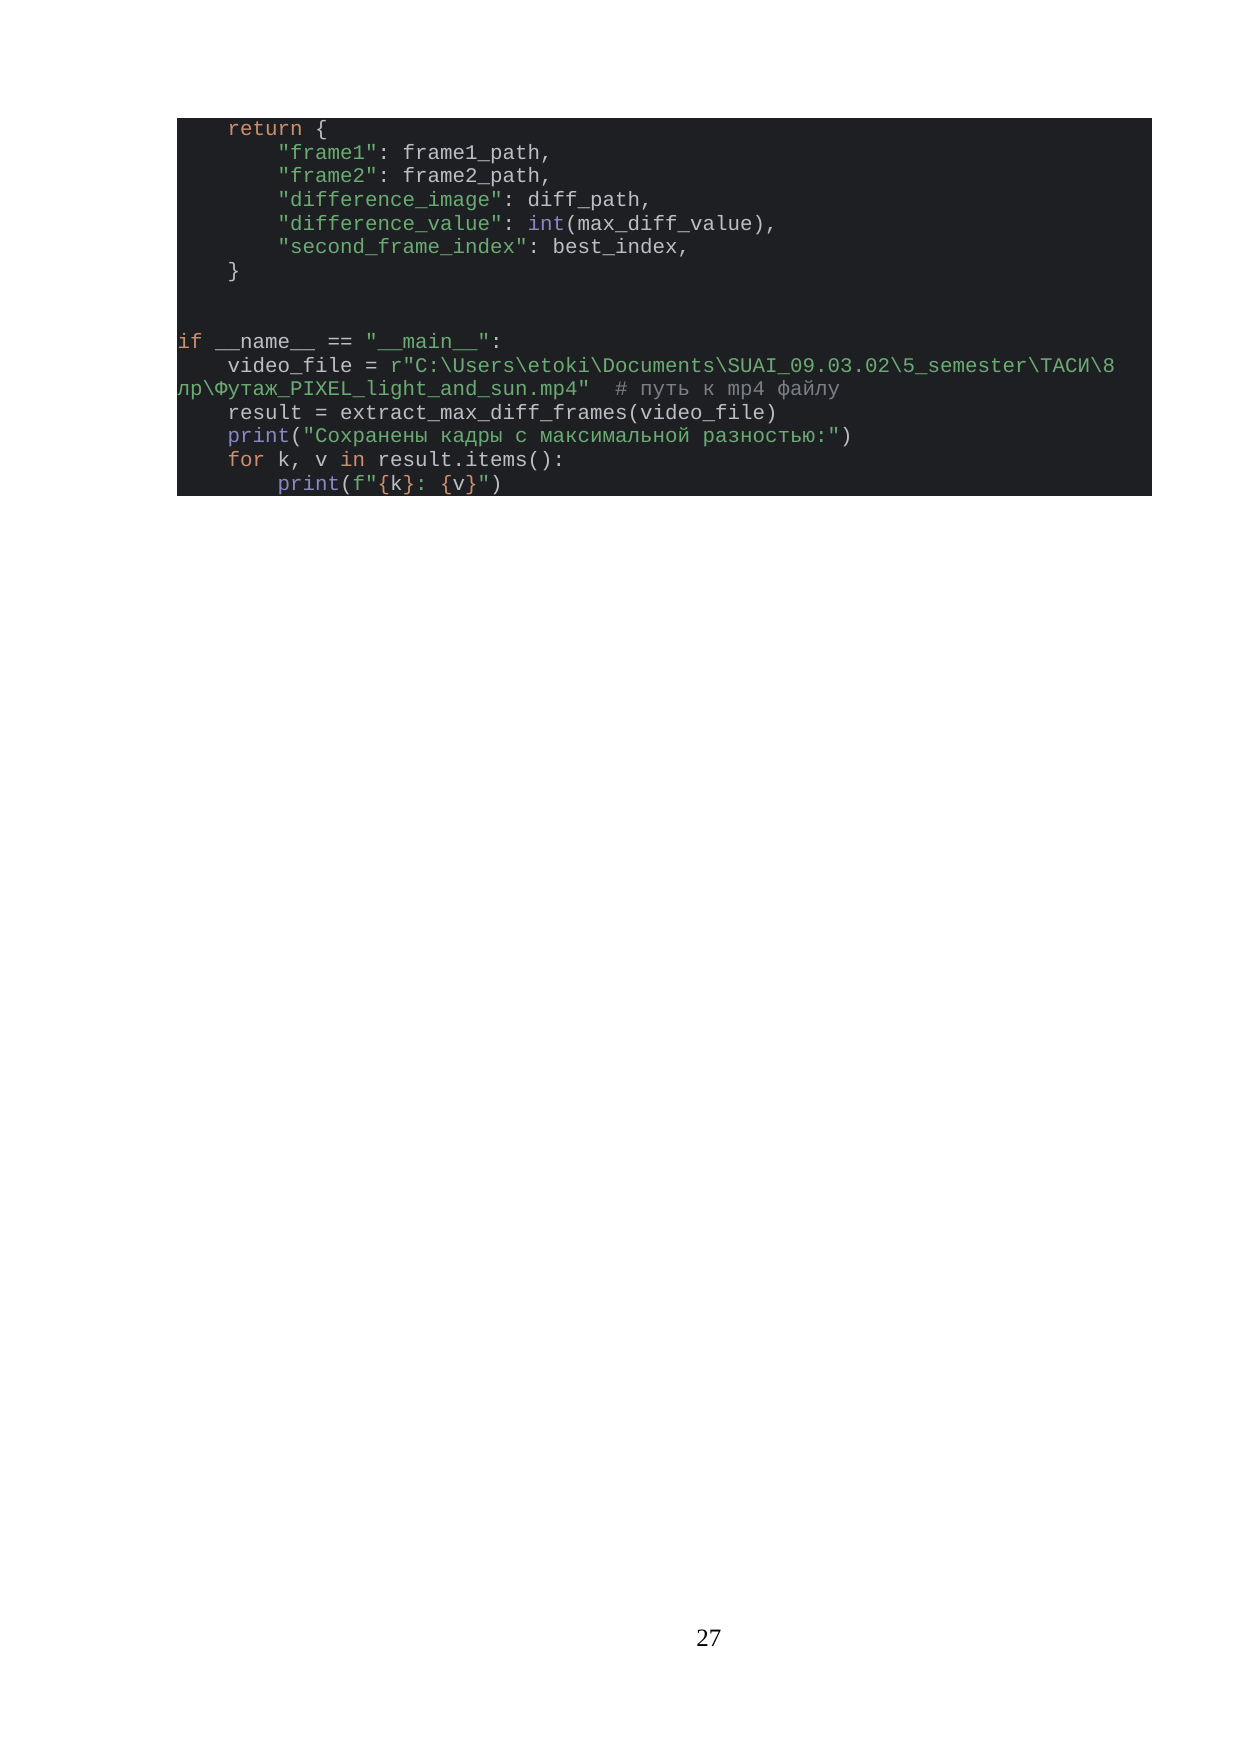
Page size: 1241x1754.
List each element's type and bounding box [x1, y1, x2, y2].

text [177, 118, 1152, 496]
